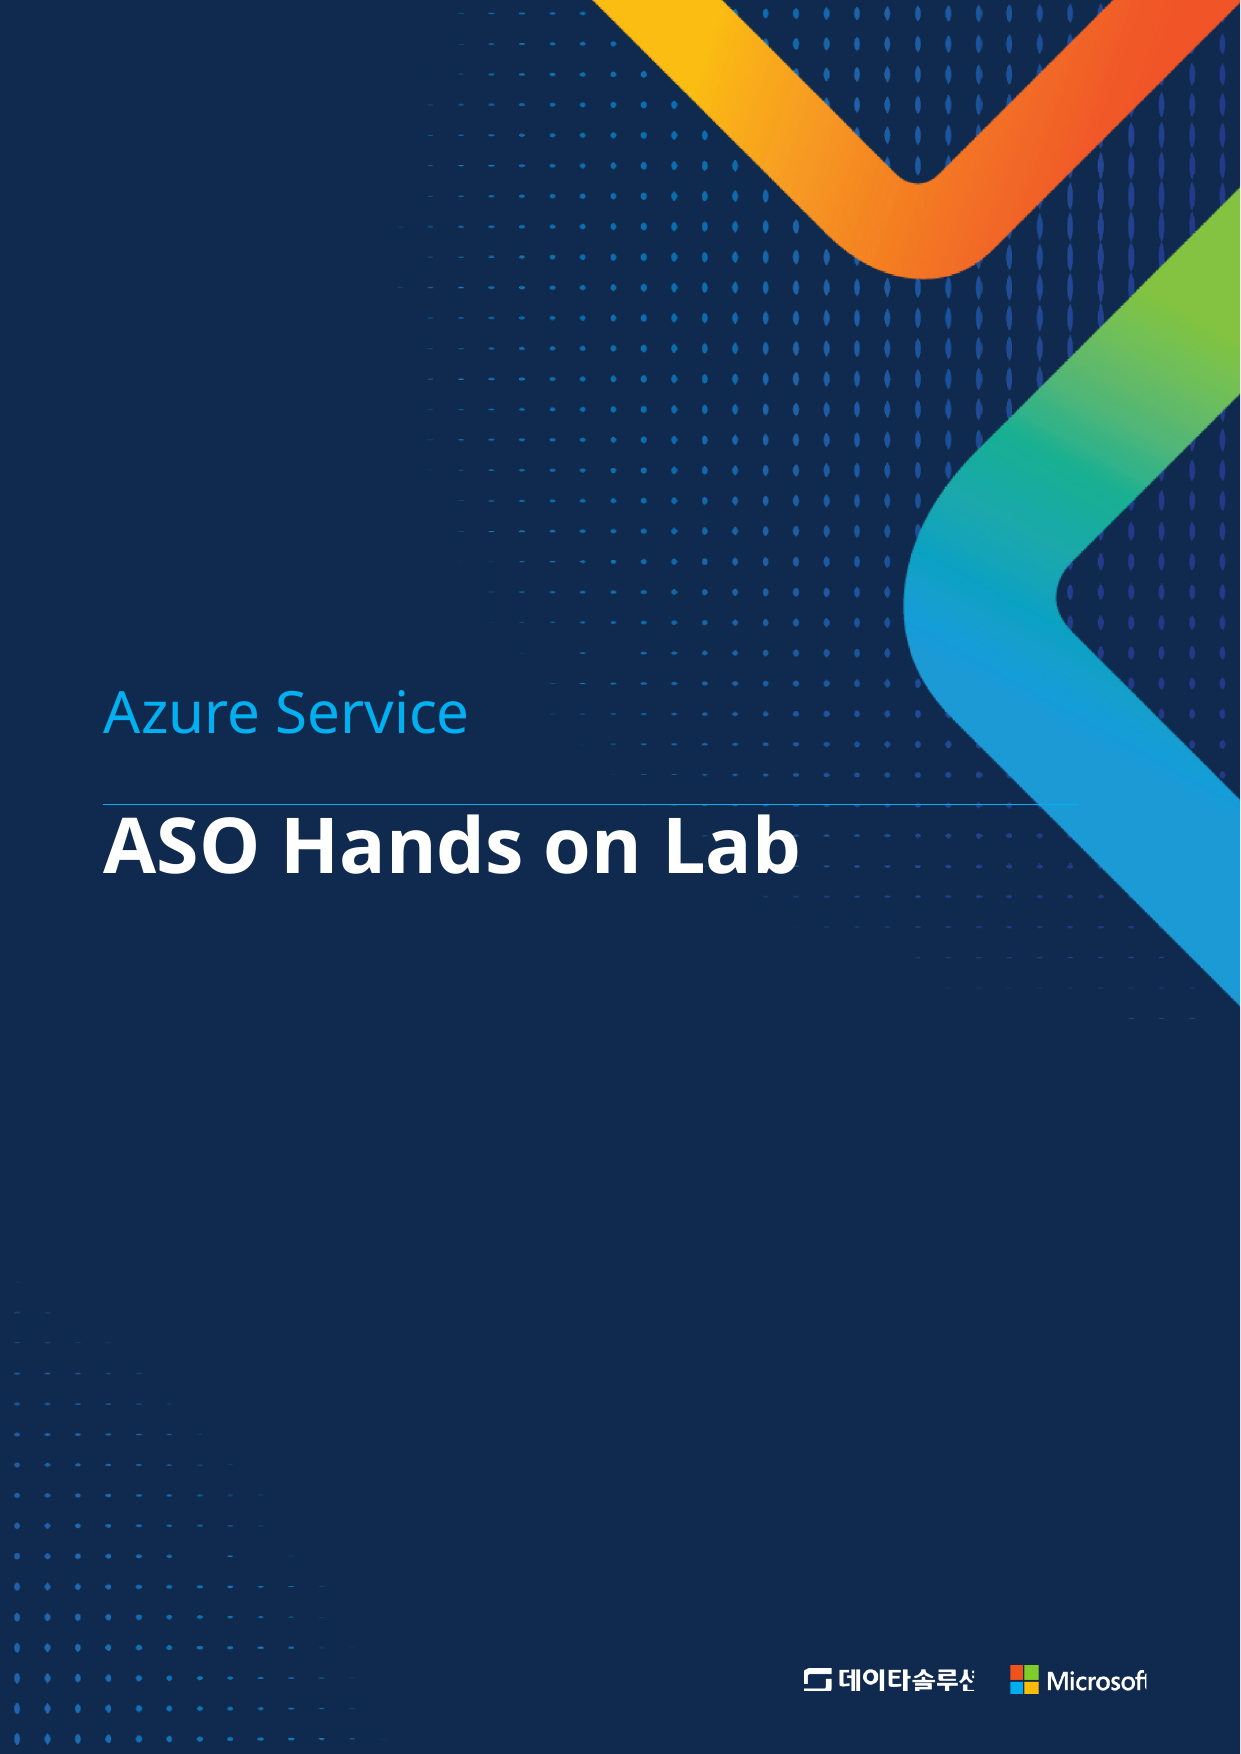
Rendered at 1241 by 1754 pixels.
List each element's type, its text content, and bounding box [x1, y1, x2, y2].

text ASO Hands on Lab [103, 806, 1132, 890]
text Azure Service [103, 671, 1132, 750]
picture [0, 0, 1241, 1754]
